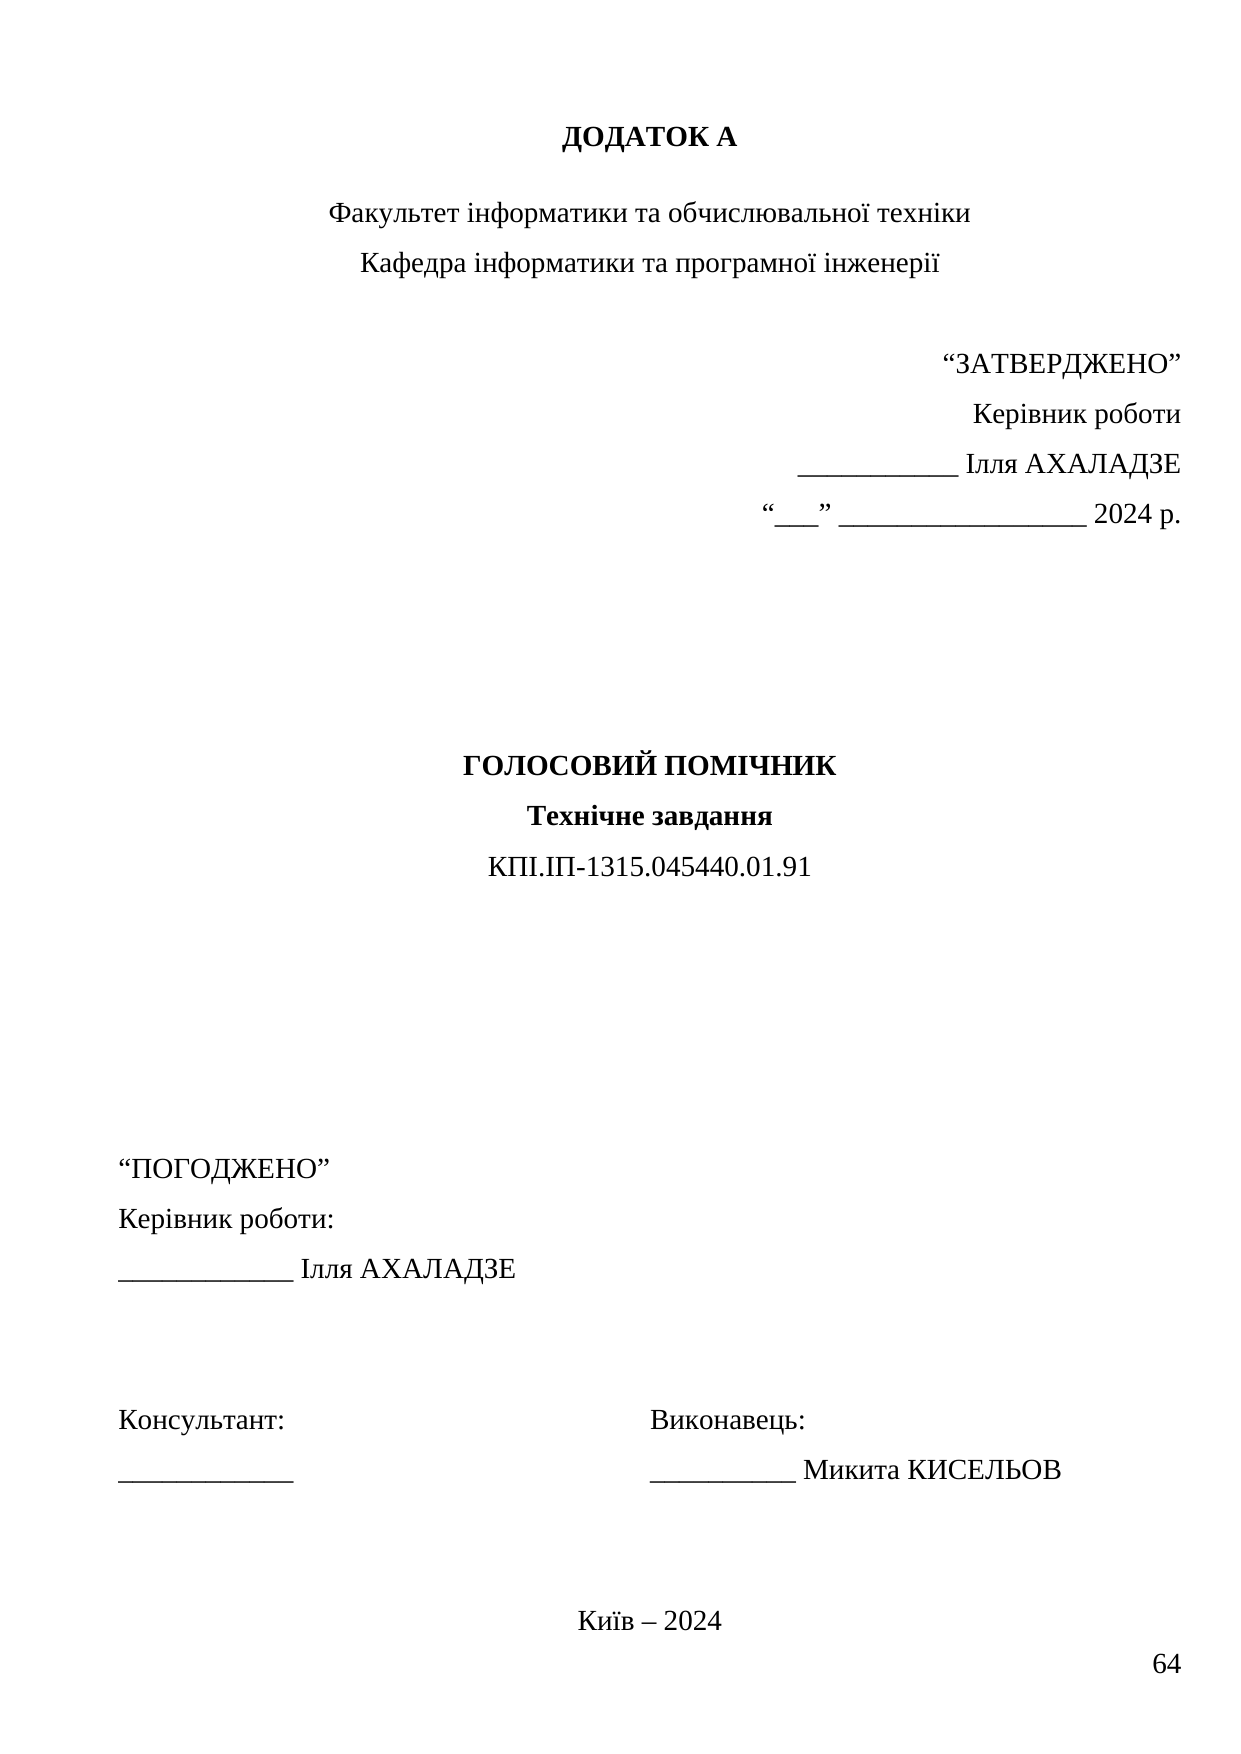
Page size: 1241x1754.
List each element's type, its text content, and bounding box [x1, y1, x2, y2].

text Київ – 2024 [118, 1603, 1181, 1637]
text ГОЛОСОВИЙ ПОМІЧНИК [118, 748, 1181, 782]
text ____________ Ілля АХАЛАДЗЕ [118, 1251, 1181, 1285]
text “ПОГОДЖЕНО” [118, 1151, 1181, 1184]
text Технічне завдання [118, 798, 1181, 832]
table_cell ____________ [107, 1453, 638, 1503]
table_header Виконавець: [639, 1402, 1170, 1452]
text КПІ.ІП-1315.045440.01.91 [118, 849, 1181, 882]
text ДОДАТОК А [118, 119, 1181, 153]
table_cell __________ Микита КИСЕЛЬОВ [639, 1453, 1170, 1503]
text “ЗАТВЕРДЖЕНО” [650, 346, 1181, 379]
text Факультет інформатики та обчислювальної техніки [118, 195, 1181, 228]
text ___________ Ілля АХАЛАДЗЕ [650, 446, 1181, 480]
text “___” _________________ 2024 р. [650, 497, 1181, 530]
text Кафедра інформатики та програмної інженерії [118, 245, 1181, 279]
table_header Консультант: [107, 1402, 638, 1452]
text Керівник роботи: [118, 1201, 1181, 1234]
text Керівник роботи [650, 396, 1181, 429]
